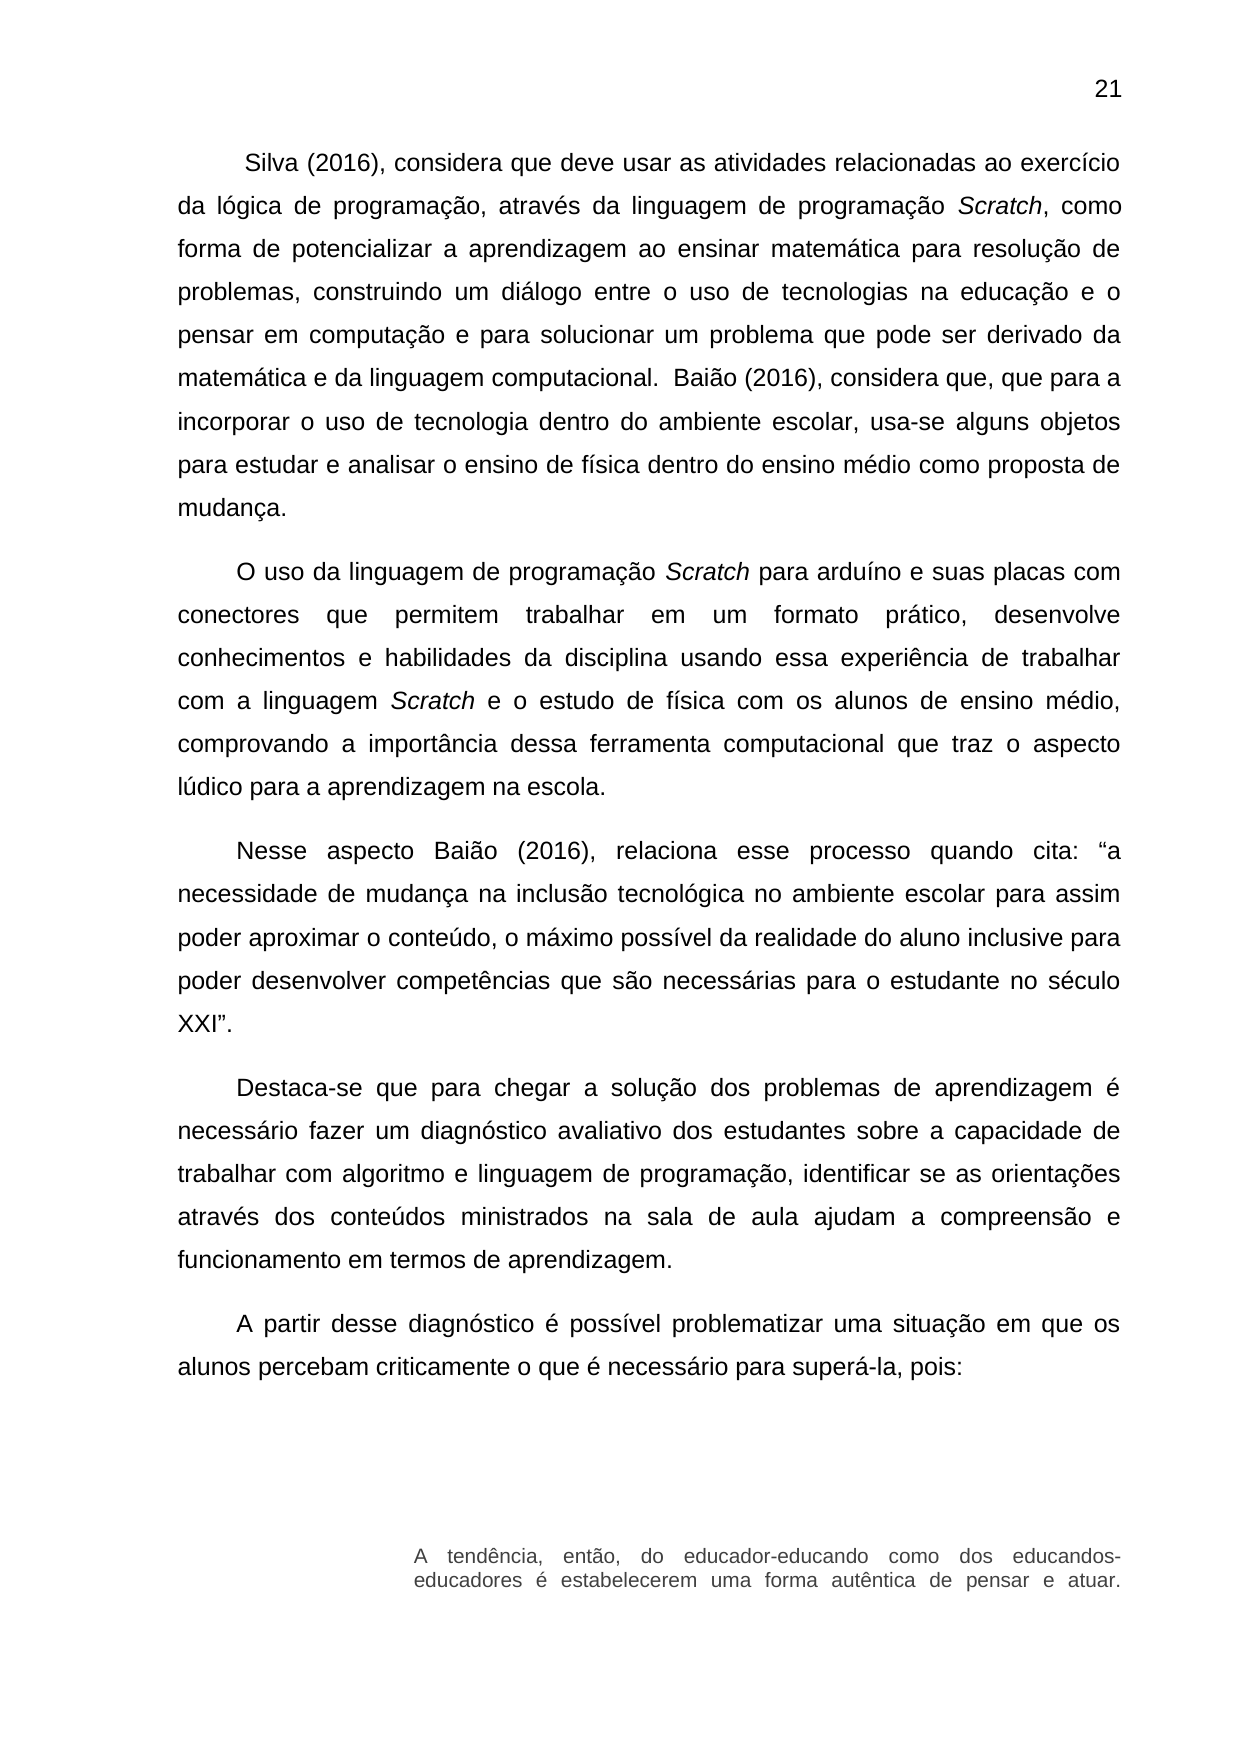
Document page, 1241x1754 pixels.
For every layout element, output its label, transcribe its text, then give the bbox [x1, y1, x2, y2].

text O uso da linguagem de programação Scratch para arduíno e suas placas com conectores que permitem trabalhar em um formato prático, desenvolve conhecimentos e habilidades da disciplina usando essa experiência de trabalhar com a linguagem Scratch e o estudo de física com os alunos de ensino médio, comprovando a importância dessa ferramenta computacional que traz o aspecto lúdico para a aprendizagem na escola. [177, 557, 1122, 801]
text Destaca-se que para chegar a solução dos problemas de aprendizagem é necessário fazer um diagnóstico avaliativo dos estudantes sobre a capacidade de trabalhar com algoritmo e linguagem de programação, identificar se as orientações através dos conteúdos ministrados na sala de aula ajudam a compreensão e funcionamento em termos de aprendizagem. [177, 1073, 1122, 1274]
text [413, 1544, 1122, 1592]
text Nesse aspecto Baião (2016), relaciona esse processo quando cita: “a necessidade de mudança na inclusão tecnológica no ambiente escolar para assim poder aproximar o conteúdo, o máximo possível da realidade do aluno inclusive para poder desenvolver competências que são necessárias para o estudante no século XXI”. [177, 836, 1122, 1037]
text A partir desse diagnóstico é possível problematizar uma situação em que os alunos percebam criticamente o que é necessário para superá-la, pois: [177, 1309, 1122, 1381]
text Silva (2016), considera que deve usar as atividades relacionadas ao exercício da lógica de programação, através da linguagem de programação Scratch, como forma de potencializar a aprendizagem ao ensinar matemática para resolução de problemas, construindo um diálogo entre o uso de tecnologias na educação e o pensar em computação e para solucionar um problema que pode ser derivado da matemática e da linguagem computacional. Baião (2016), considera que, que para a incorporar o uso de tecnologia dentro do ambiente escolar, usa-se alguns objetos para estudar e analisar o ensino de física dentro do ensino médio como proposta de mudança. [177, 148, 1122, 521]
